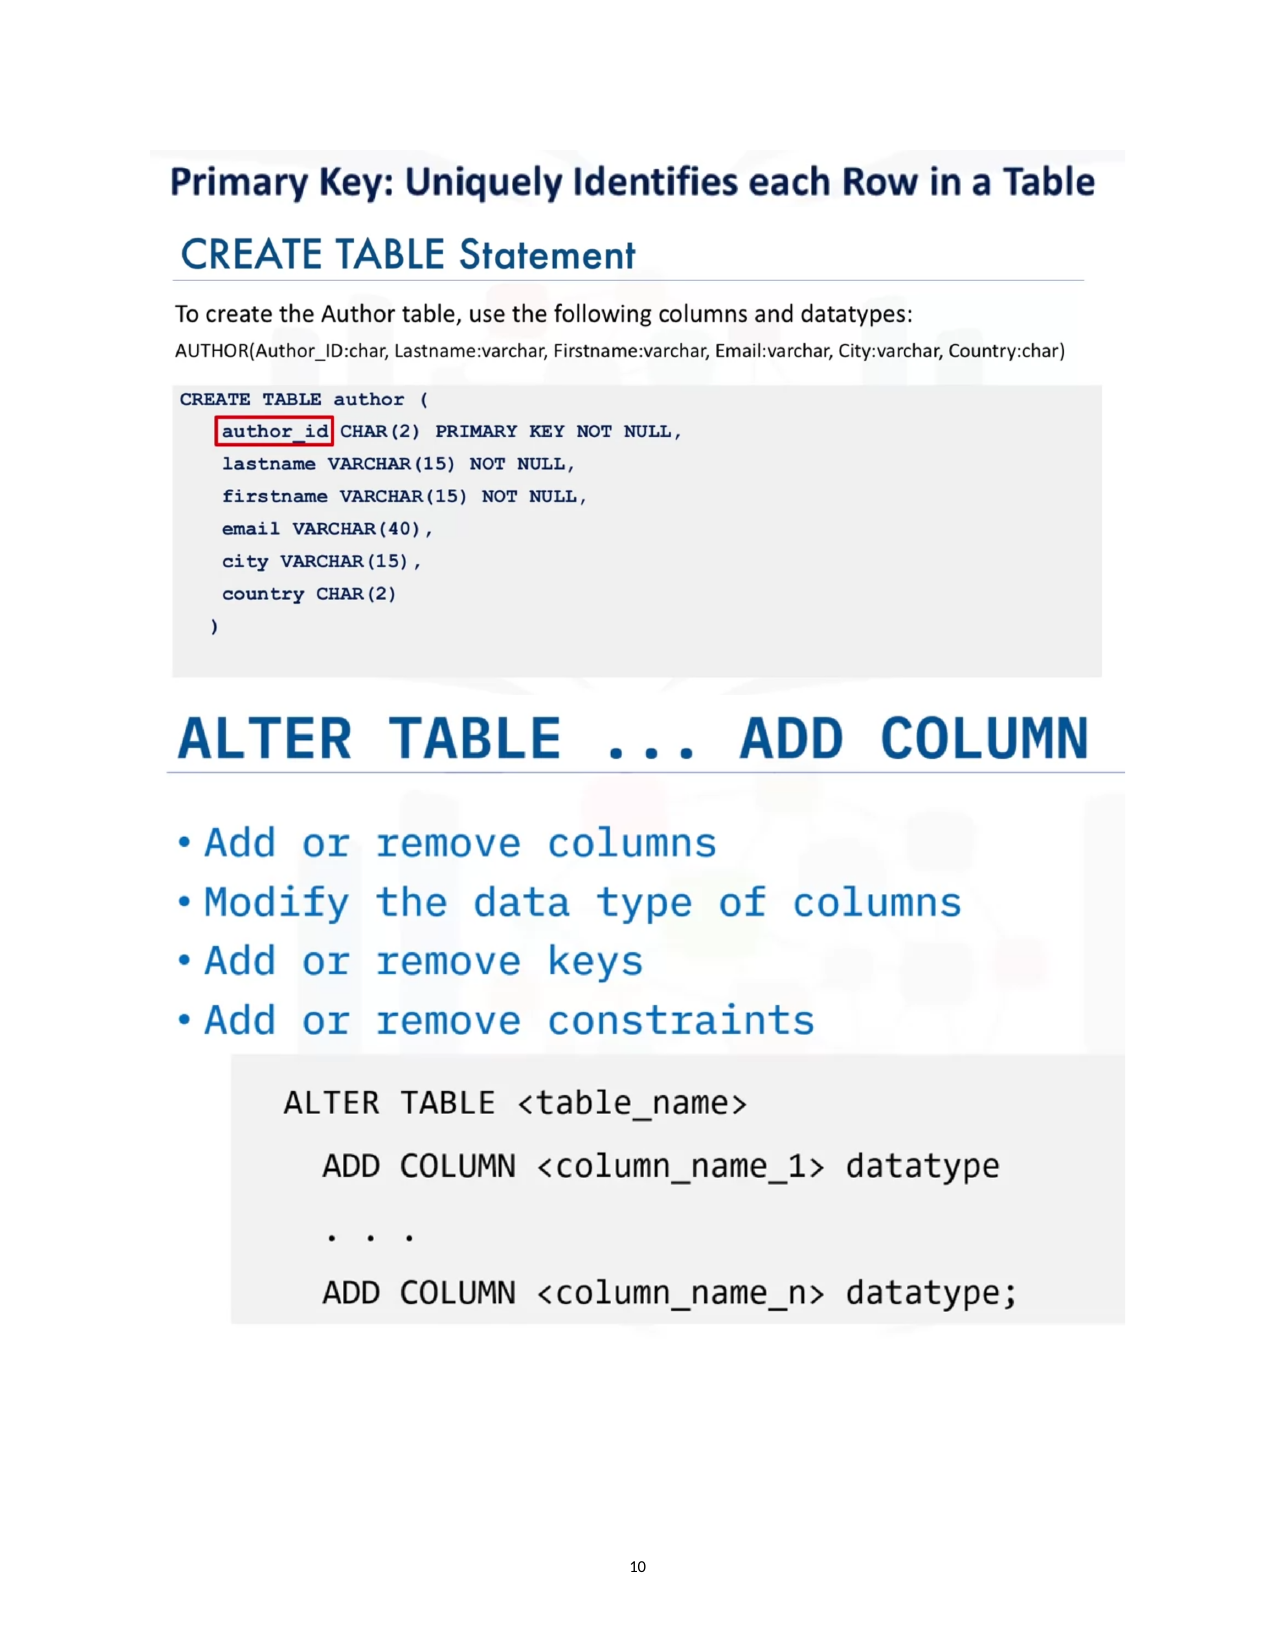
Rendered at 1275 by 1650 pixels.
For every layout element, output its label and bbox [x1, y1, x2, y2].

picture [150, 150, 1125, 1339]
